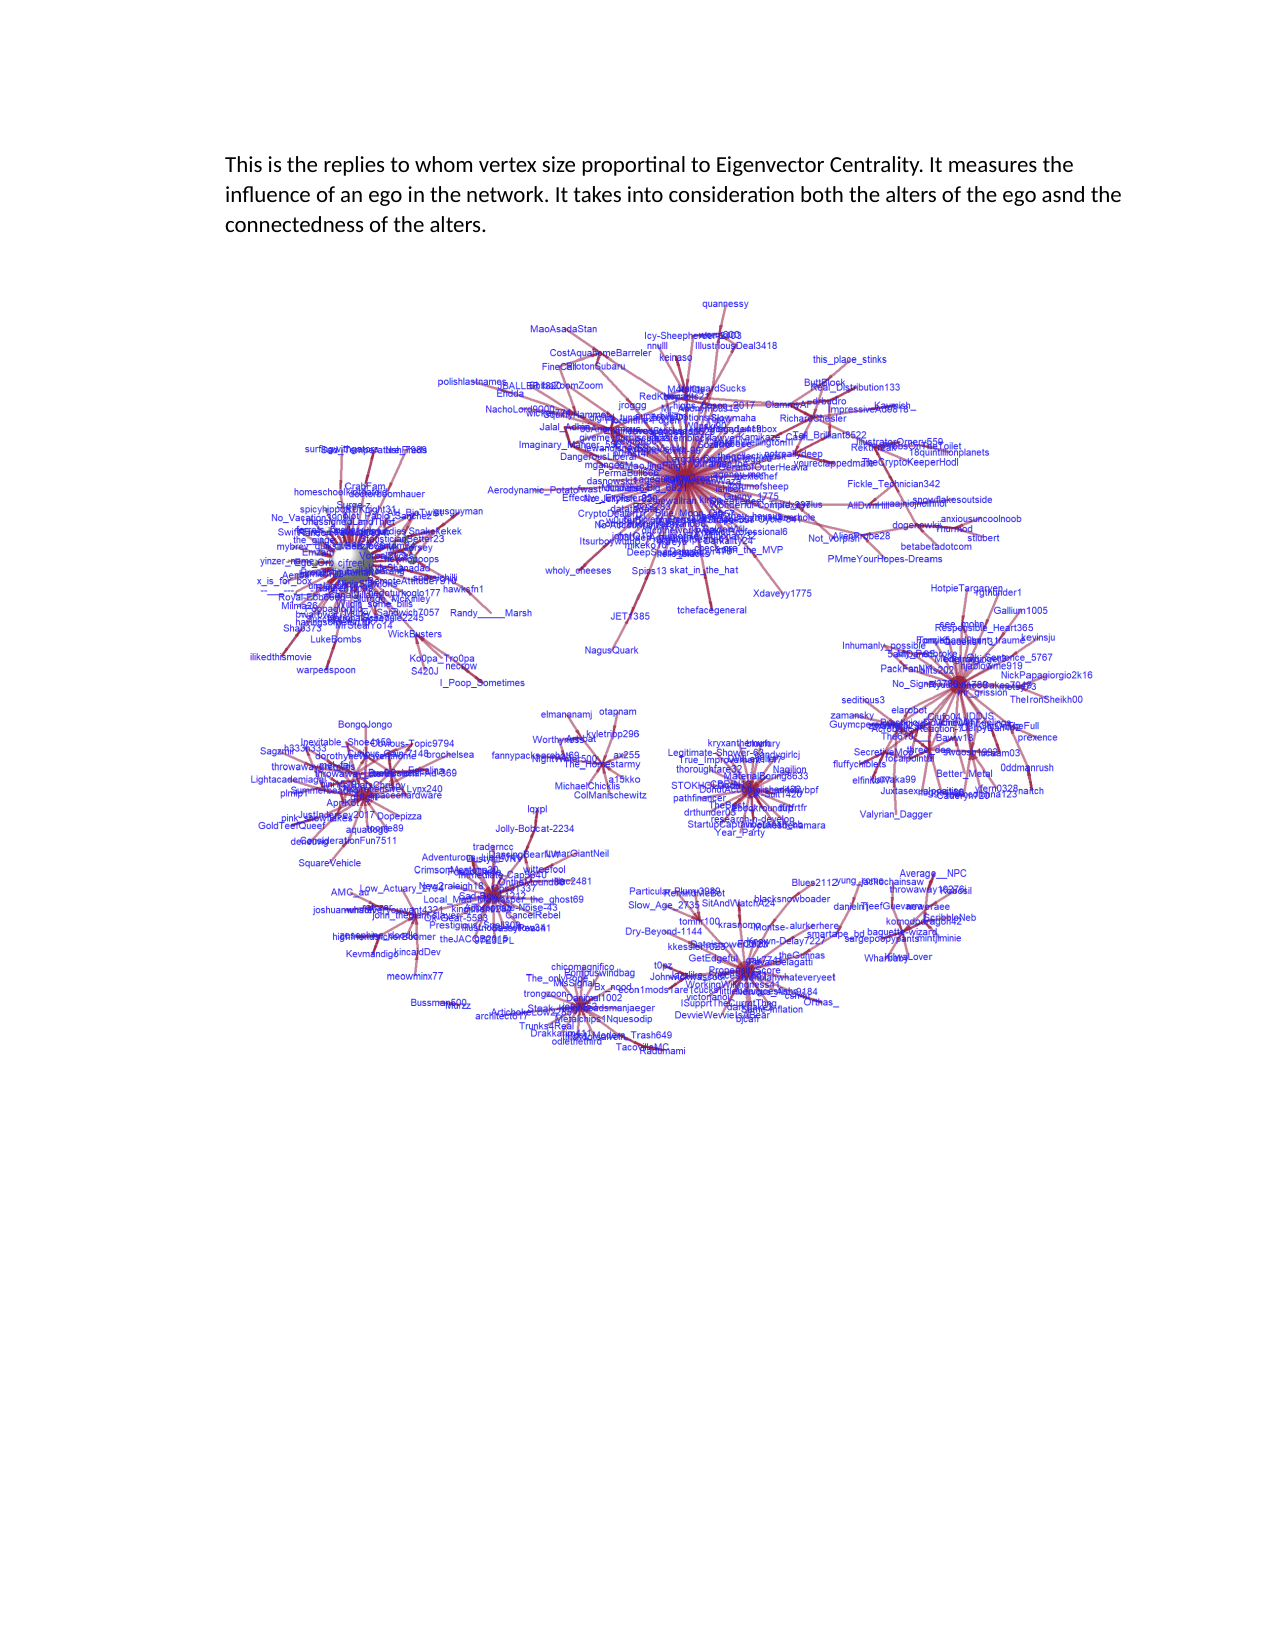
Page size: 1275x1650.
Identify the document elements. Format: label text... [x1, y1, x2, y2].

picture [150, 257, 1125, 1077]
list This is the replies to whom vertex size proportinal to Eigenvector Centrality. It measures the influence of an ego in the network. It takes into consideration both the alters of the ego asnd the connectedness of the alters. [225, 150, 1125, 238]
